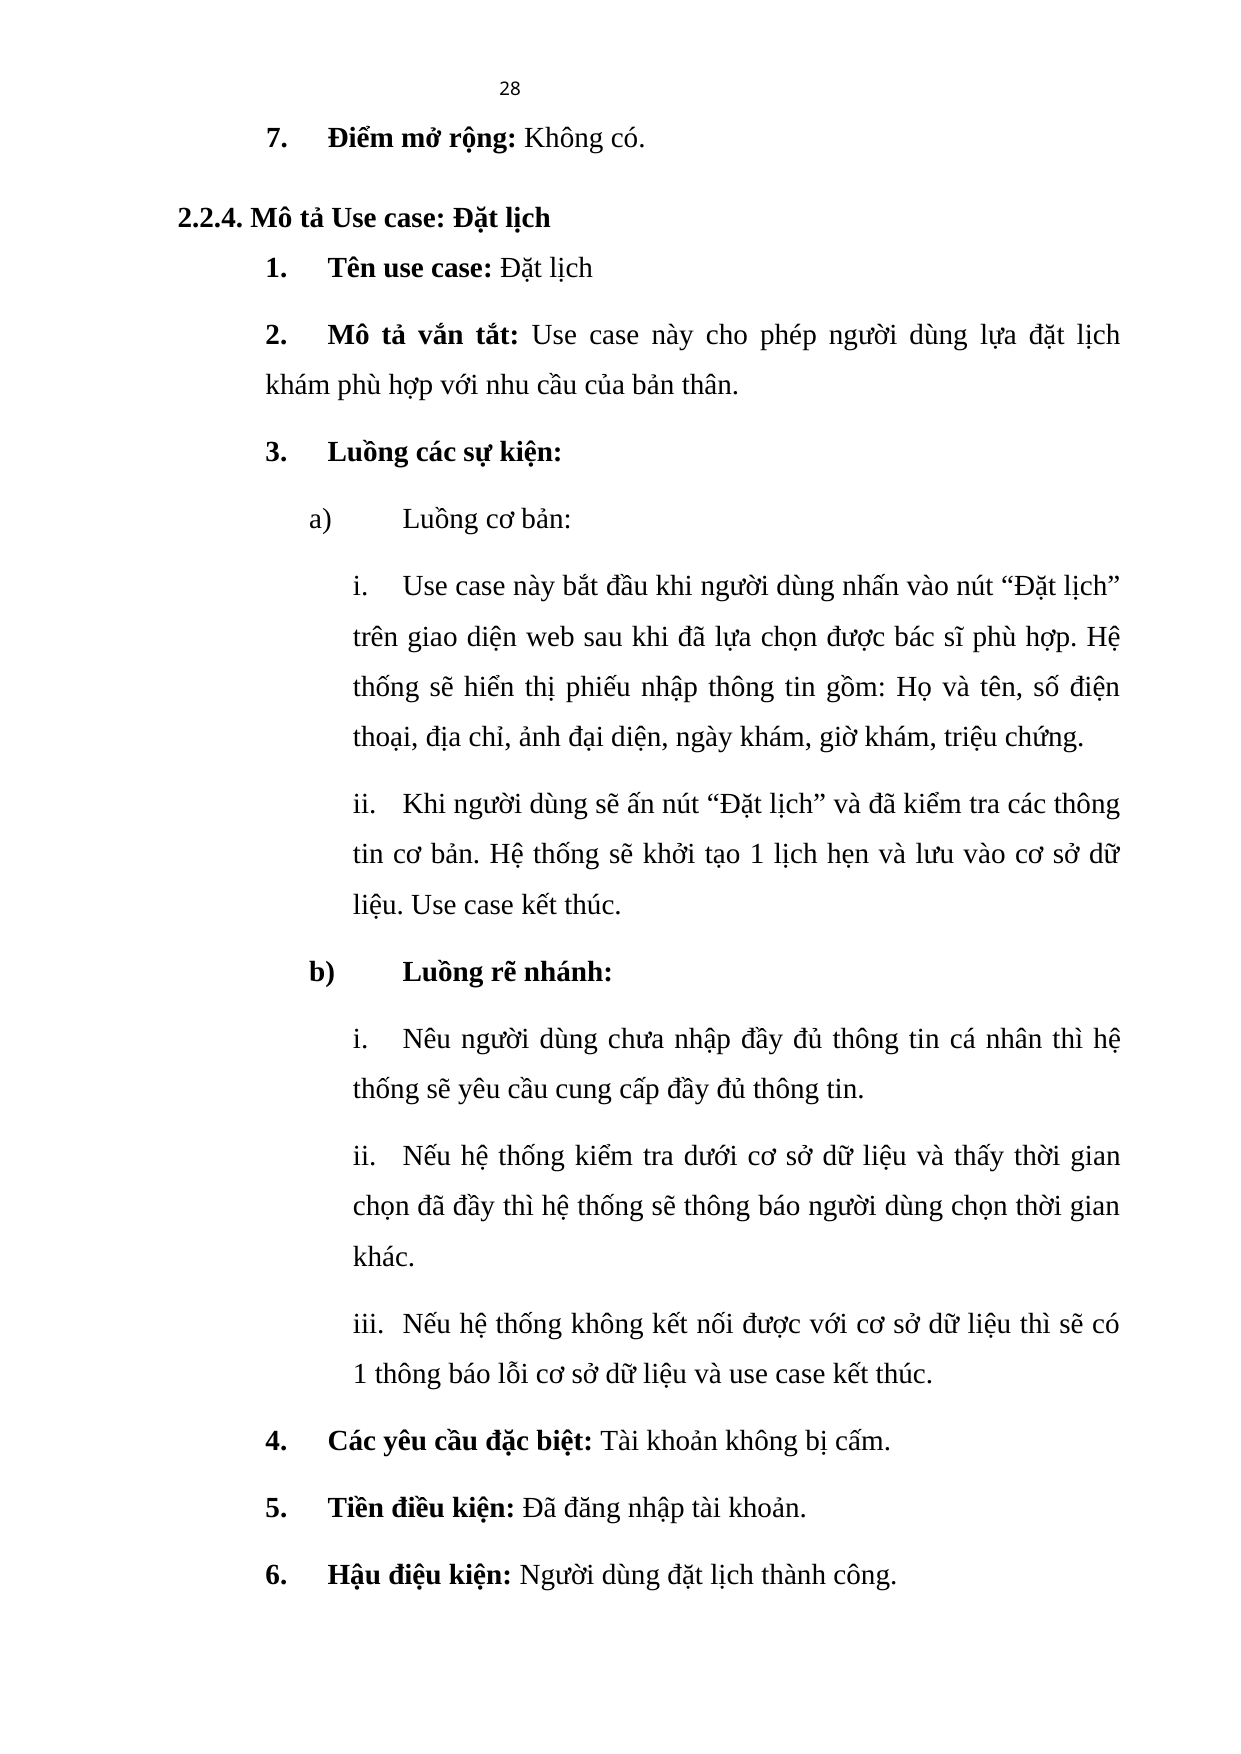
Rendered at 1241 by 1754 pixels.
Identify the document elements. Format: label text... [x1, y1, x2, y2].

list Luồng các sự kiện: [265, 434, 1121, 468]
list Hậu điệu kiện: Người dùng đặt lịch thành công. [265, 1557, 1121, 1591]
list Điểm mở rộng: Không có. [266, 120, 1121, 154]
list Tiền điều kiện: Đã đăng nhập tài khoản. [265, 1490, 1121, 1524]
list Tên use case: Đặt lịch [265, 250, 1121, 284]
list Các yêu cầu đặc biệt: Tài khoản không bị cấm. [265, 1423, 1121, 1457]
list Khi người dùng sẽ ấn nút “Đặt lịch” và đã kiểm tra các thông tin cơ bản. Hệ thống sẽ khởi tạo 1 lịch hẹn và lưu vào cơ sở dữ liệu. Use case kết thúc. [353, 786, 1121, 921]
subtitle 2.2.4. Mô tả Use case: Đặt lịch [177, 200, 1121, 233]
list Luồng rẽ nhánh: [309, 954, 1121, 987]
list Use case này bắt đầu khi người dùng nhấn vào nút “Đặt lịch” trên giao diện web sau khi đã lựa chọn được bác sĩ phù hợp. Hệ thống sẽ hiển thị phiếu nhập thông tin gồm: Họ và tên, số điện thoại, địa chỉ, ảnh đại diện, ngày khám, giờ khám, triệu chứng. [353, 568, 1121, 753]
list Nêu người dùng chưa nhập đầy đủ thông tin cá nhân thì hệ thống sẽ yêu cầu cung cấp đầy đủ thông tin. [353, 1021, 1121, 1105]
list Mô tả vắn tắt: Use case này cho phép người dùng lựa đặt lịch khám phù hợp với nhu cầu của bản thân. [265, 317, 1121, 401]
list Nếu hệ thống không kết nối được với cơ sở dữ liệu thì sẽ có 1 thông báo lỗi cơ sở dữ liệu và use case kết thúc. [353, 1306, 1121, 1390]
list Luồng cơ bản: [309, 501, 1121, 535]
list Nếu hệ thống kiểm tra dưới cơ sở dữ liệu và thấy thời gian chọn đã đầy thì hệ thống sẽ thông báo người dùng chọn thời gian khác. [353, 1138, 1121, 1272]
